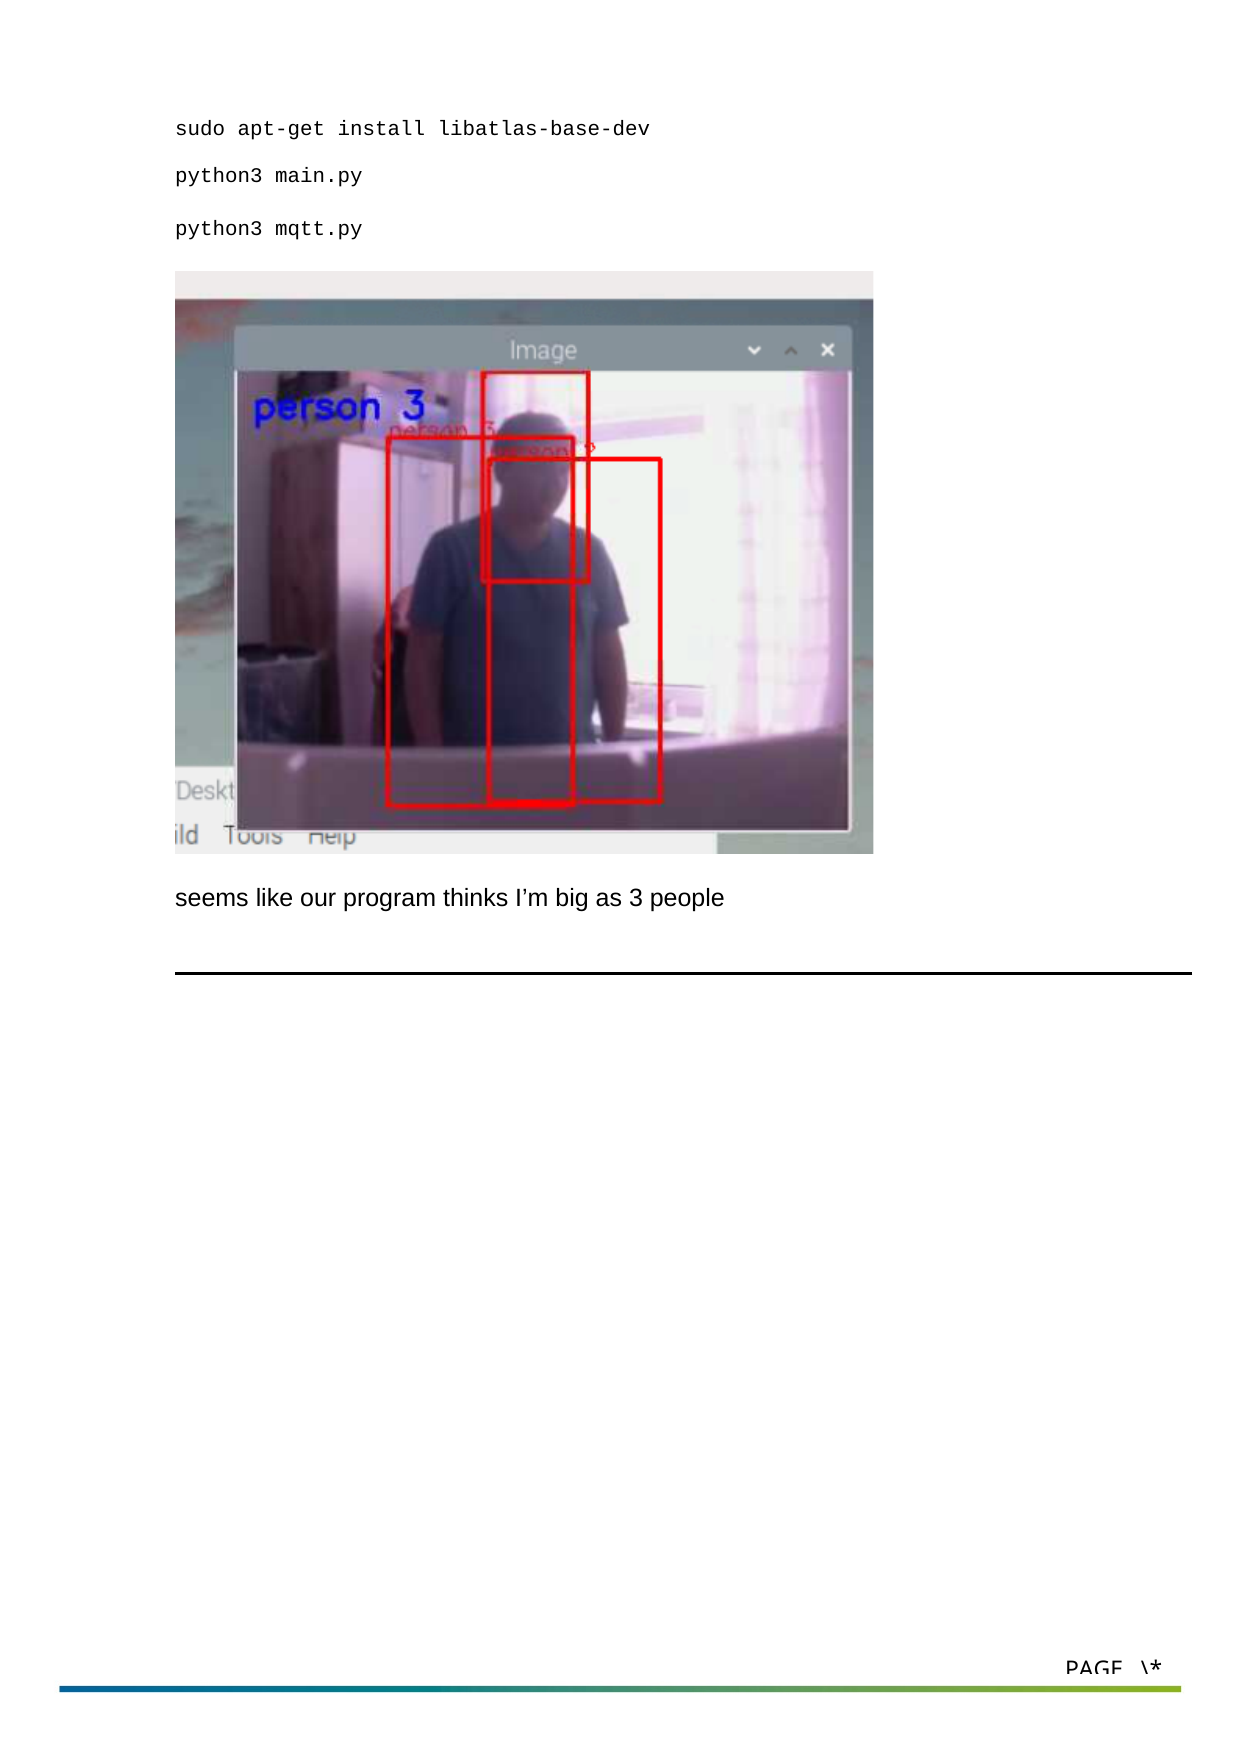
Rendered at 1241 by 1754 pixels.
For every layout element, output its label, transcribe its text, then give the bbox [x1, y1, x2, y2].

picture [0, 1680, 1240, 1752]
text sudo apt-get install libatlas-base-dev [175, 118, 1192, 142]
text python3 main.py [175, 166, 1192, 189]
text seems like our program thinks I’m big as 3 people [175, 883, 1192, 912]
picture [175, 271, 874, 854]
text python3 mqtt.py [175, 218, 1192, 242]
